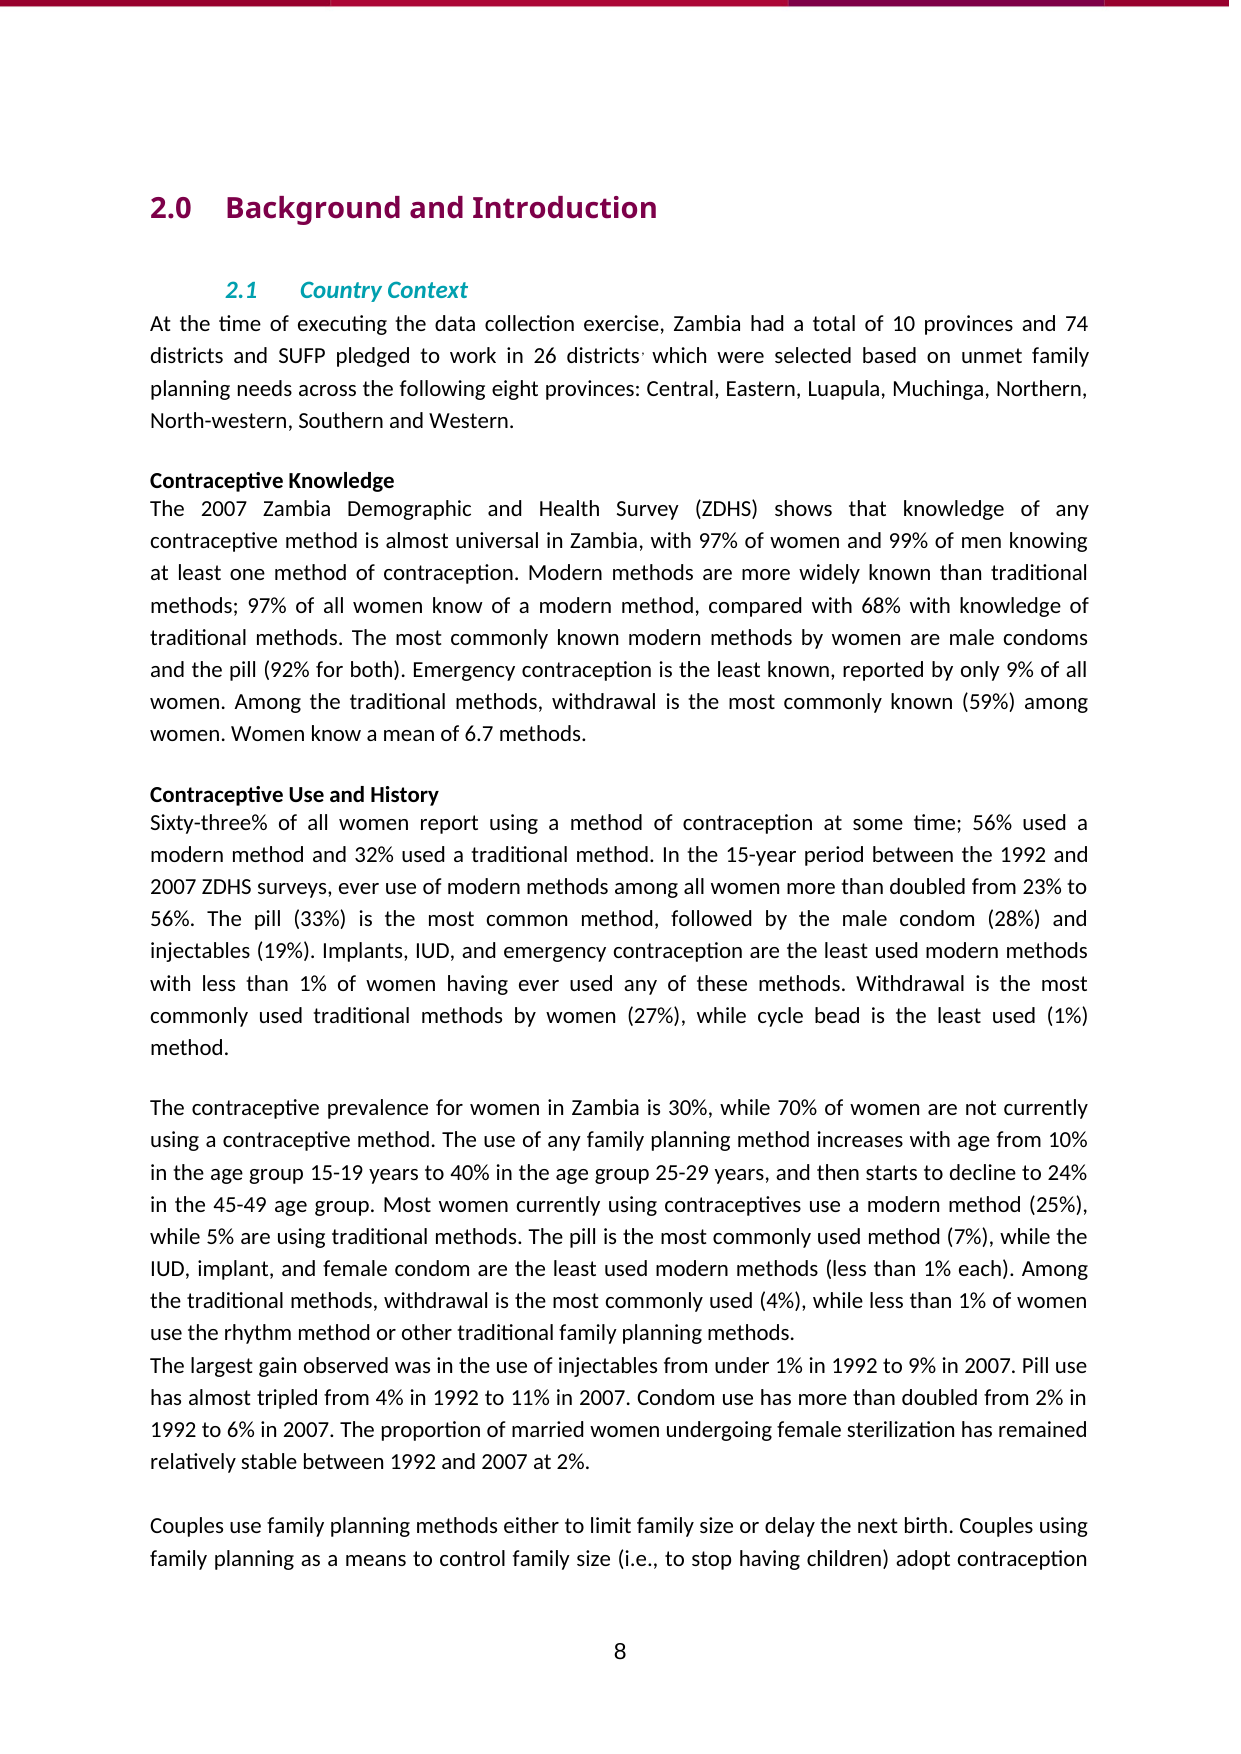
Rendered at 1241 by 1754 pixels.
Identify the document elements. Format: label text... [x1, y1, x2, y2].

text The largest gain observed was in the use of injectables from under 1% in 1992 to 9% in 2007. Pill use has almost tripled from 4% in 1992 to 11% in 2007. Condom use has more than doubled from 2% in 1992 to 6% in 2007. The proportion of married women undergoing female sterilization has remained relatively stable between 1992 and 2007 at 2%. [150, 1351, 1090, 1475]
subtitle 2.1 Country Context [225, 274, 1090, 305]
text The 2007 Zambia Demographic and Health Survey (ZDHS) shows that knowledge of any contraceptive method is almost universal in Zambia, with 97% of women and 99% of men knowing at least one method of contraception. Modern methods are more widely known than traditional methods; 97% of all women know of a modern method, compared with 68% with knowledge of traditional methods. The most commonly known modern methods by women are male condoms and the pill (92% for both). Emergency contraception is the least known, reported by only 9% of all women. Among the traditional methods, withdrawal is the most commonly known (59%) among women. Women know a mean of 6.7 methods. [150, 494, 1090, 747]
picture [0, 0, 1229, 1718]
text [150, 1512, 1090, 1572]
text Sixty-three% of all women report using a method of contraception at some time; 56% used a modern method and 32% used a traditional method. In the 15-year period between the 1992 and 2007 ZDHS surveys, ever use of modern methods among all women more than doubled from 23% to 56%. The pill (33%) is the most common method, followed by the male condom (28%) and injectables (19%). Implants, IUD, and emergency contraception are the least used modern methods with less than 1% of women having ever used any of these methods. Withdrawal is the most commonly used traditional methods by women (27%), while cycle bead is the least used (1%) method. [150, 808, 1090, 1061]
text At the time of executing the data collection exercise, Zambia had a total of 10 provinces and 74 districts and SUFP pledged to work in 26 districts, which were selected based on unmet family planning needs across the following eight provinces: Central, Eastern, Luapula, Muchinga, Northern, North-western, Southern and Western. [150, 309, 1090, 434]
subtitle Background and Introduction [150, 187, 1090, 227]
text Contraceptive Knowledge [150, 466, 1090, 494]
text Contraceptive Use and History [150, 780, 1090, 808]
text The contraceptive prevalence for women in Zambia is 30%, while 70% of women are not currently using a contraceptive method. The use of any family planning method increases with age from 10% in the age group 15-19 years to 40% in the age group 25-29 years, and then starts to decline to 24% in the 45-49 age group. Most women currently using contraceptives use a modern method (25%), while 5% are using traditional methods. The pill is the most commonly used method (7%), while the IUD, implant, and female condom are the least used modern methods (less than 1% each). Among the traditional methods, withdrawal is the most commonly used (4%), while less than 1% of women use the rhythm method or other traditional family planning methods. [150, 1093, 1090, 1347]
